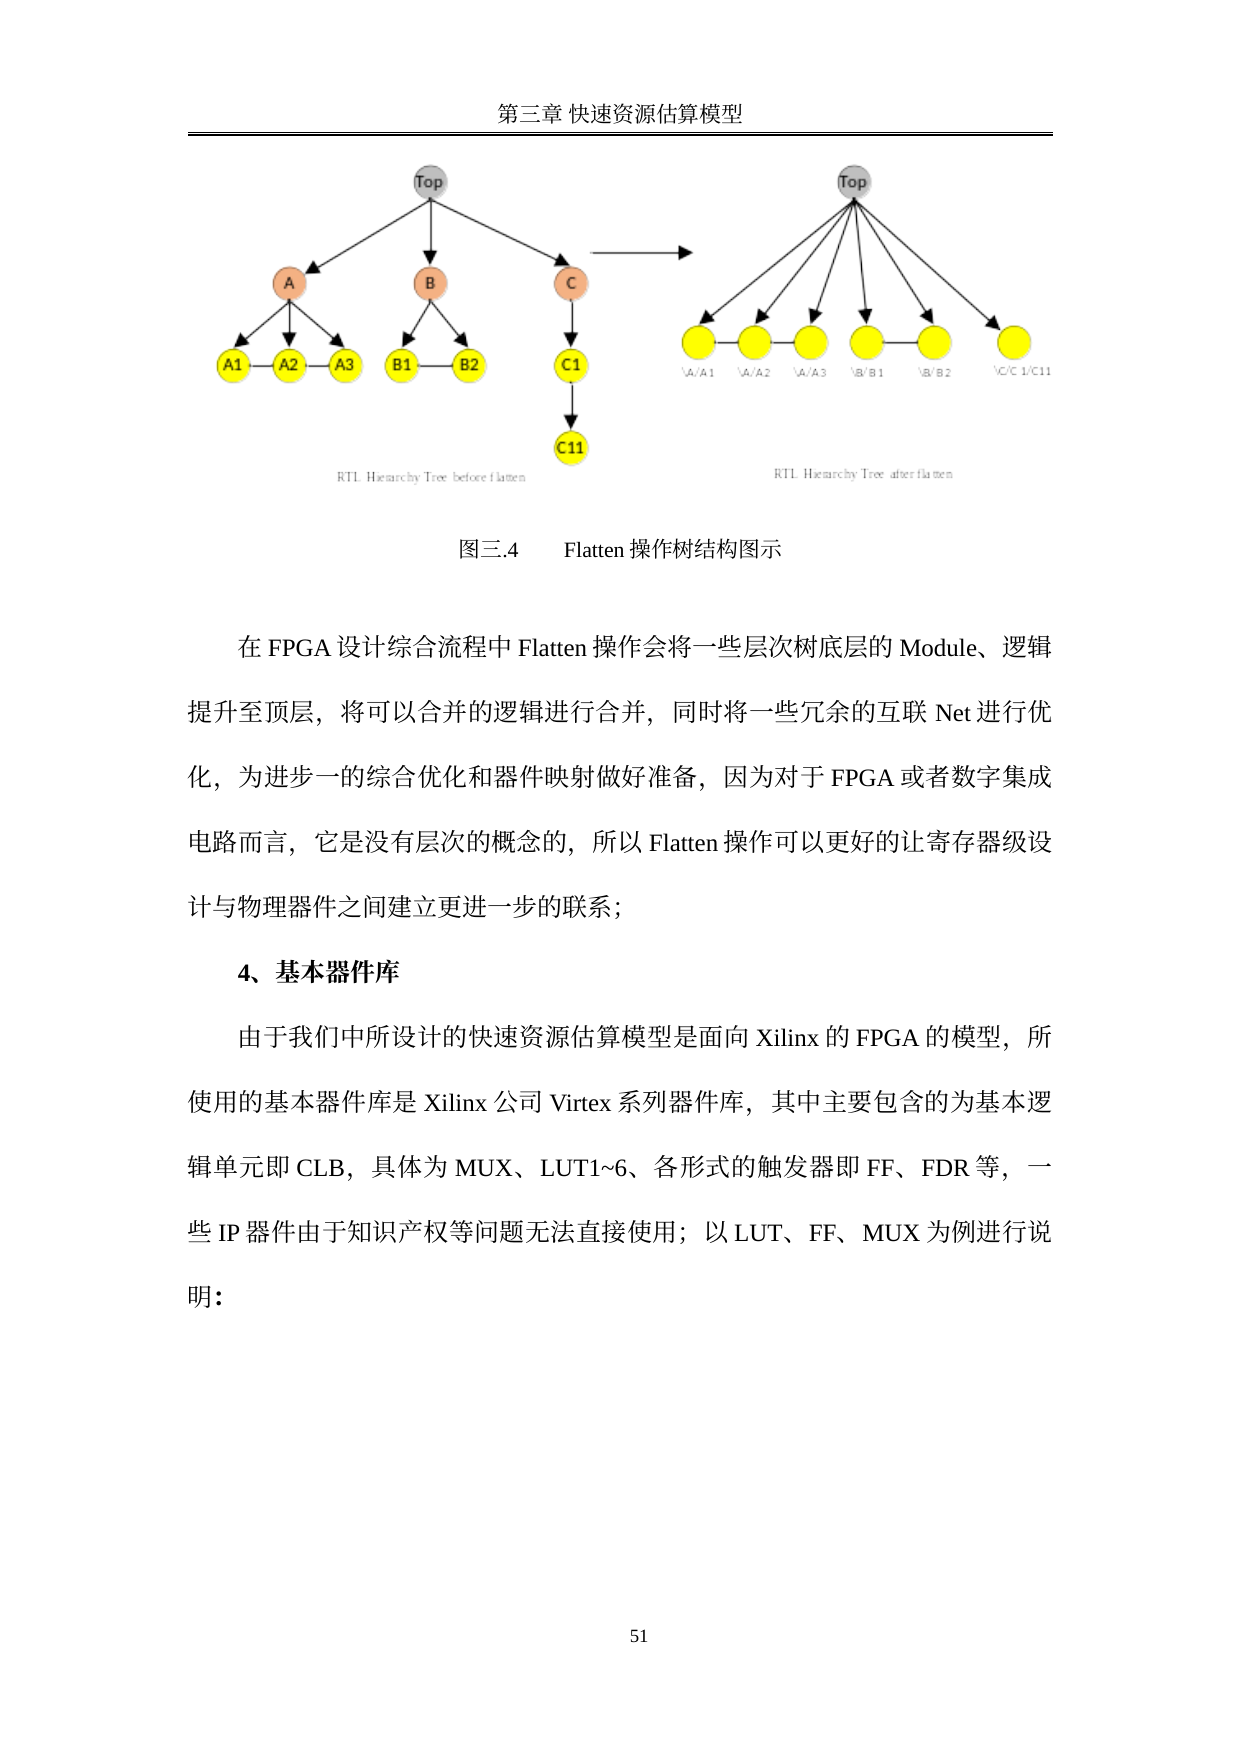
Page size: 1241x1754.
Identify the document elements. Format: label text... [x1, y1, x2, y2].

text 4、基本器件库 [187, 938, 1053, 1003]
text 由于我们中所设计的快速资源估算模型是面向Xilinx的FPGA的模型，所使用的基本器件库是Xilinx公司Virtex系列器件库，其中主要包含的为基本逻辑单元即CLB，具体为MUX、LUT1~6、各形式的触发器即FF、FDR等，一些IP器件由于知识产权等问题无法直接使用；以LUT、FF、MUX为例进行说明： [187, 1003, 1053, 1328]
text 在FPGA设计综合流程中Flatten操作会将一些层次树底层的Module、逻辑提升至顶层，将可以合并的逻辑进行合并，同时将一些冗余的互联Net进行优化，为进步一的综合优化和器件映射做好准备，因为对于FPGA或者数字集成电路而言，它是没有层次的概念的，所以Flatten操作可以更好的让寄存器级设计与物理器件之间建立更进一步的联系； [187, 613, 1053, 938]
text Flatten操作树结构图示 [187, 532, 1053, 564]
